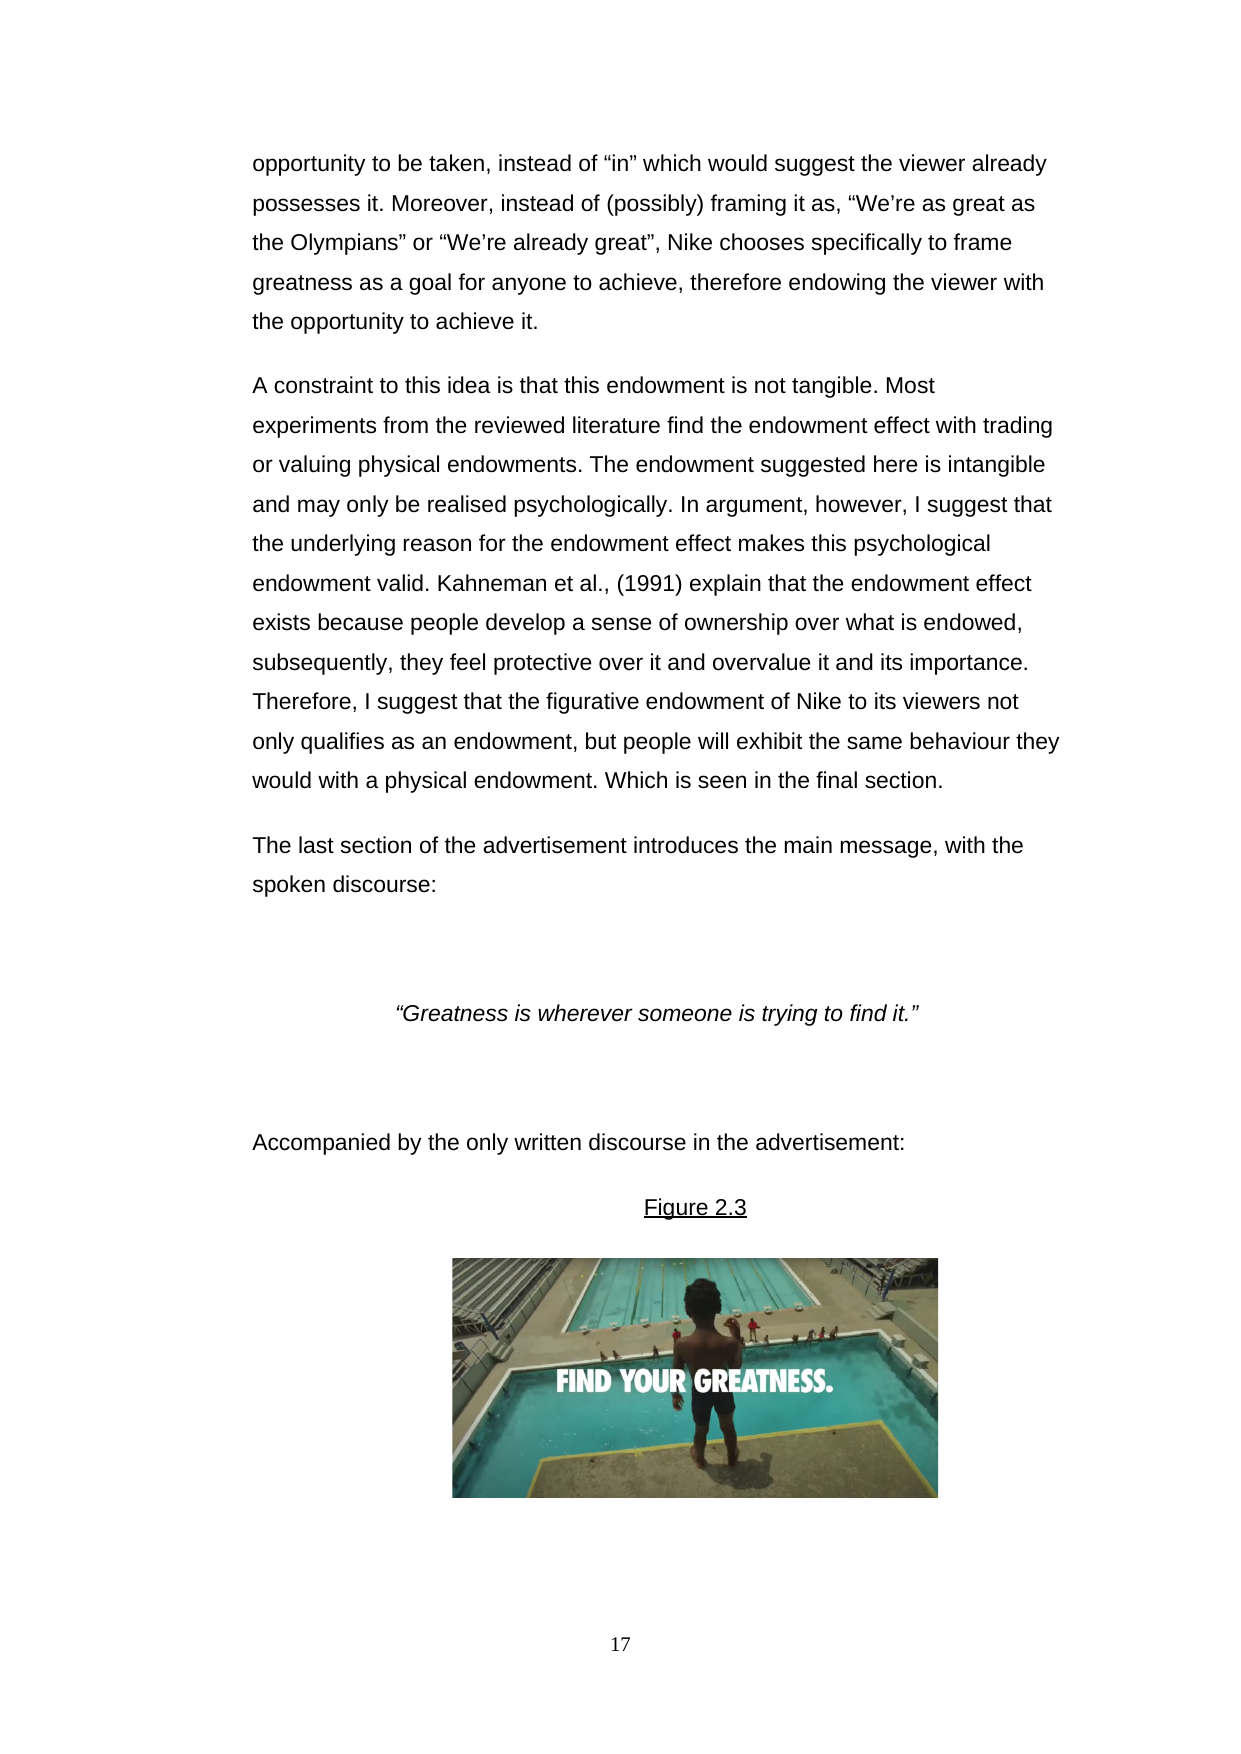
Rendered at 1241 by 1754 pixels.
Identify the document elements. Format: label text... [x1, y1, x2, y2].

text Accompanied by the only written discourse in the advertisement: [177, 1129, 1063, 1155]
text The last section of the advertisement introduces the main message, with the spoken discourse: [252, 832, 1063, 897]
picture [452, 1258, 939, 1498]
text A constraint to this idea is that this endowment is not tangible. Most experiments from the reviewed literature find the endowment effect with trading or valuing physical endowments. The endowment suggested here is intangible and may only be realised psychologically. In argument, however, I suggest that the underlying reason for the endowment effect makes this psychological endowment valid. Kahneman et al., (1991) explain that the endowment effect exists because people develop a sense of ownership over what is endowed, subsequently, they feel protective over it and overvalue it and its importance. Therefore, I suggest that the figurative endowment of Nike to its viewers not only qualifies as an endowment, but people will exhibit the same behaviour they would with a physical endowment. Which is seen in the final section. [252, 372, 1063, 793]
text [252, 150, 1063, 334]
text Figure 2.3 [252, 1193, 1063, 1220]
text “Greatness is wherever someone is trying to find it.” [177, 1000, 1063, 1026]
